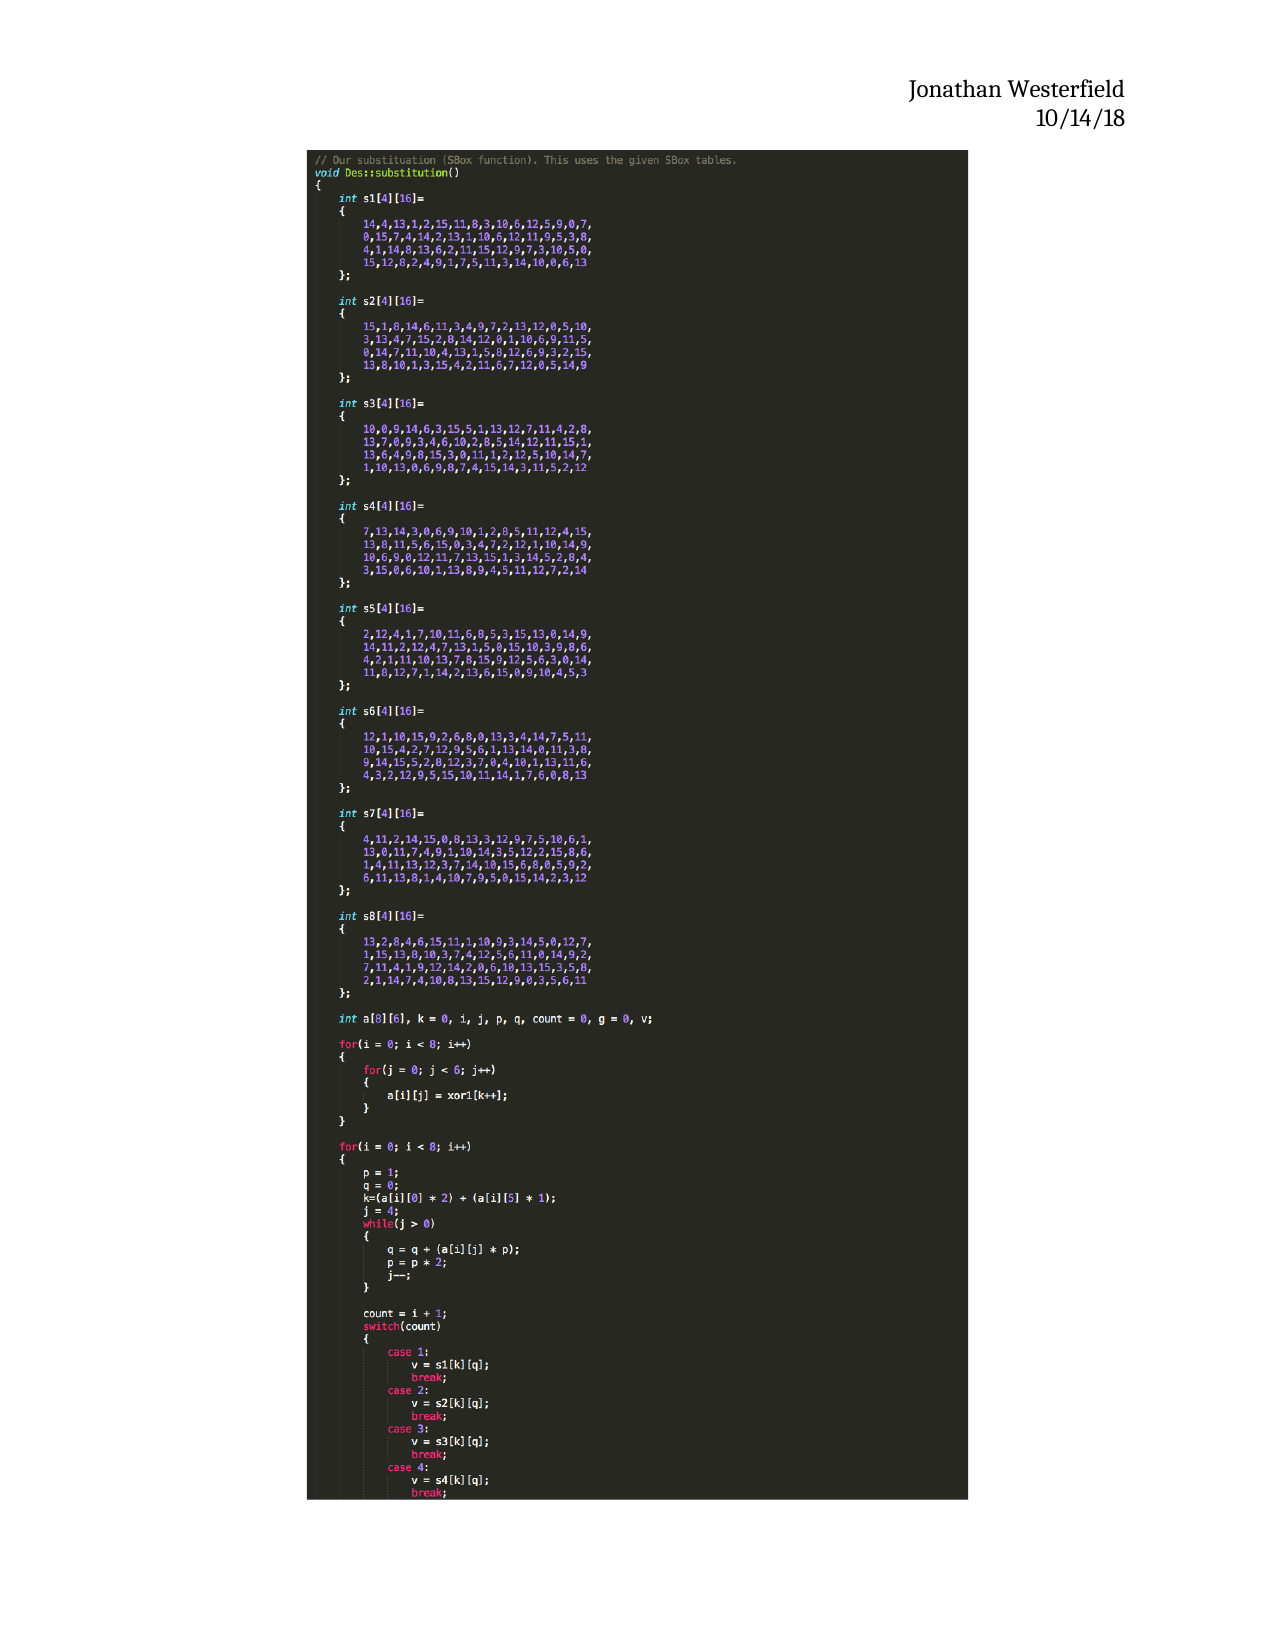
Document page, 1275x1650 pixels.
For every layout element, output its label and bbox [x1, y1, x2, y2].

picture [306, 150, 969, 1500]
